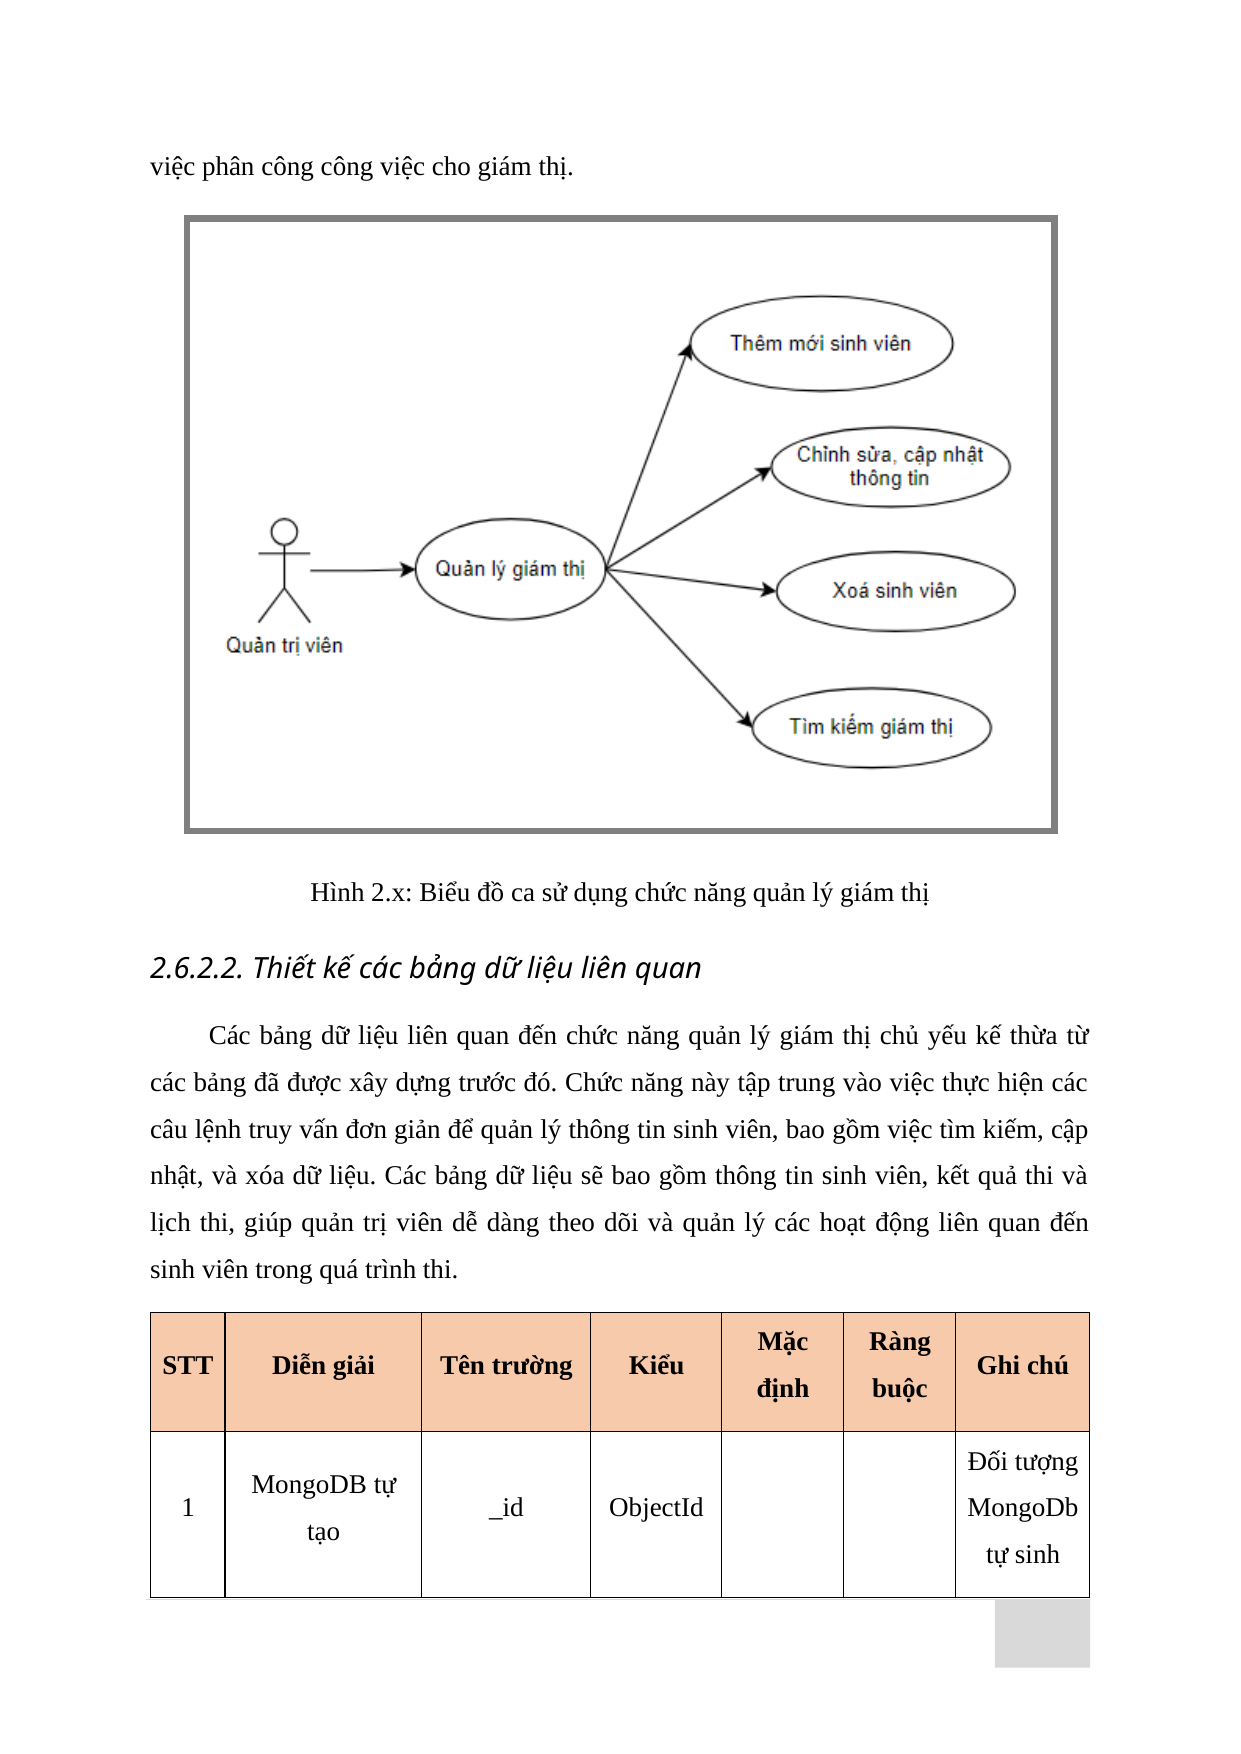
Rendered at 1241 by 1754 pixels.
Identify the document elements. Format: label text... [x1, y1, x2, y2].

table_header Kiểu [591, 1313, 721, 1431]
table_header Diễn giải [226, 1313, 421, 1431]
table_cell [844, 1432, 955, 1597]
table_header STT [151, 1313, 224, 1431]
table_cell ObjectId [591, 1432, 721, 1597]
table_cell Đối tượng MongoDb tự sinh [956, 1432, 1089, 1597]
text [150, 150, 1090, 181]
table_cell MongoDB tự tạo [226, 1432, 421, 1597]
table_cell _id [422, 1432, 590, 1597]
text Thiết kế các bảng dữ liệu liên quan [150, 947, 1090, 987]
table_header Tên trường [422, 1313, 590, 1431]
table_cell [722, 1432, 843, 1597]
table_cell 1 [151, 1432, 224, 1597]
table_header Ràng buộc [844, 1313, 955, 1431]
table_header Ghi chú [956, 1313, 1089, 1431]
picture [190, 222, 1051, 828]
text Hình 2.x: Biểu đồ ca sử dụng chức năng quản lý giám thị [150, 876, 1090, 907]
text Các bảng dữ liệu liên quan đến chức năng quản lý giám thị chủ yếu kế thừa từ các bảng đã được xây dựng trước đó. Chức năng này tập trung vào việc thực hiện các câu lệnh truy vấn đơn giản để quản lý thông tin sinh viên, bao gồm việc tìm kiếm, cập nhật, và xóa dữ liệu. Các bảng dữ liệu sẽ bao gồm thông tin sinh viên, kết quả thi và lịch thi, giúp quản trị viên dễ dàng theo dõi và quản lý các hoạt động liên quan đến sinh viên trong quá trình thi. [150, 1019, 1090, 1284]
table_header Mặc định [722, 1313, 843, 1431]
